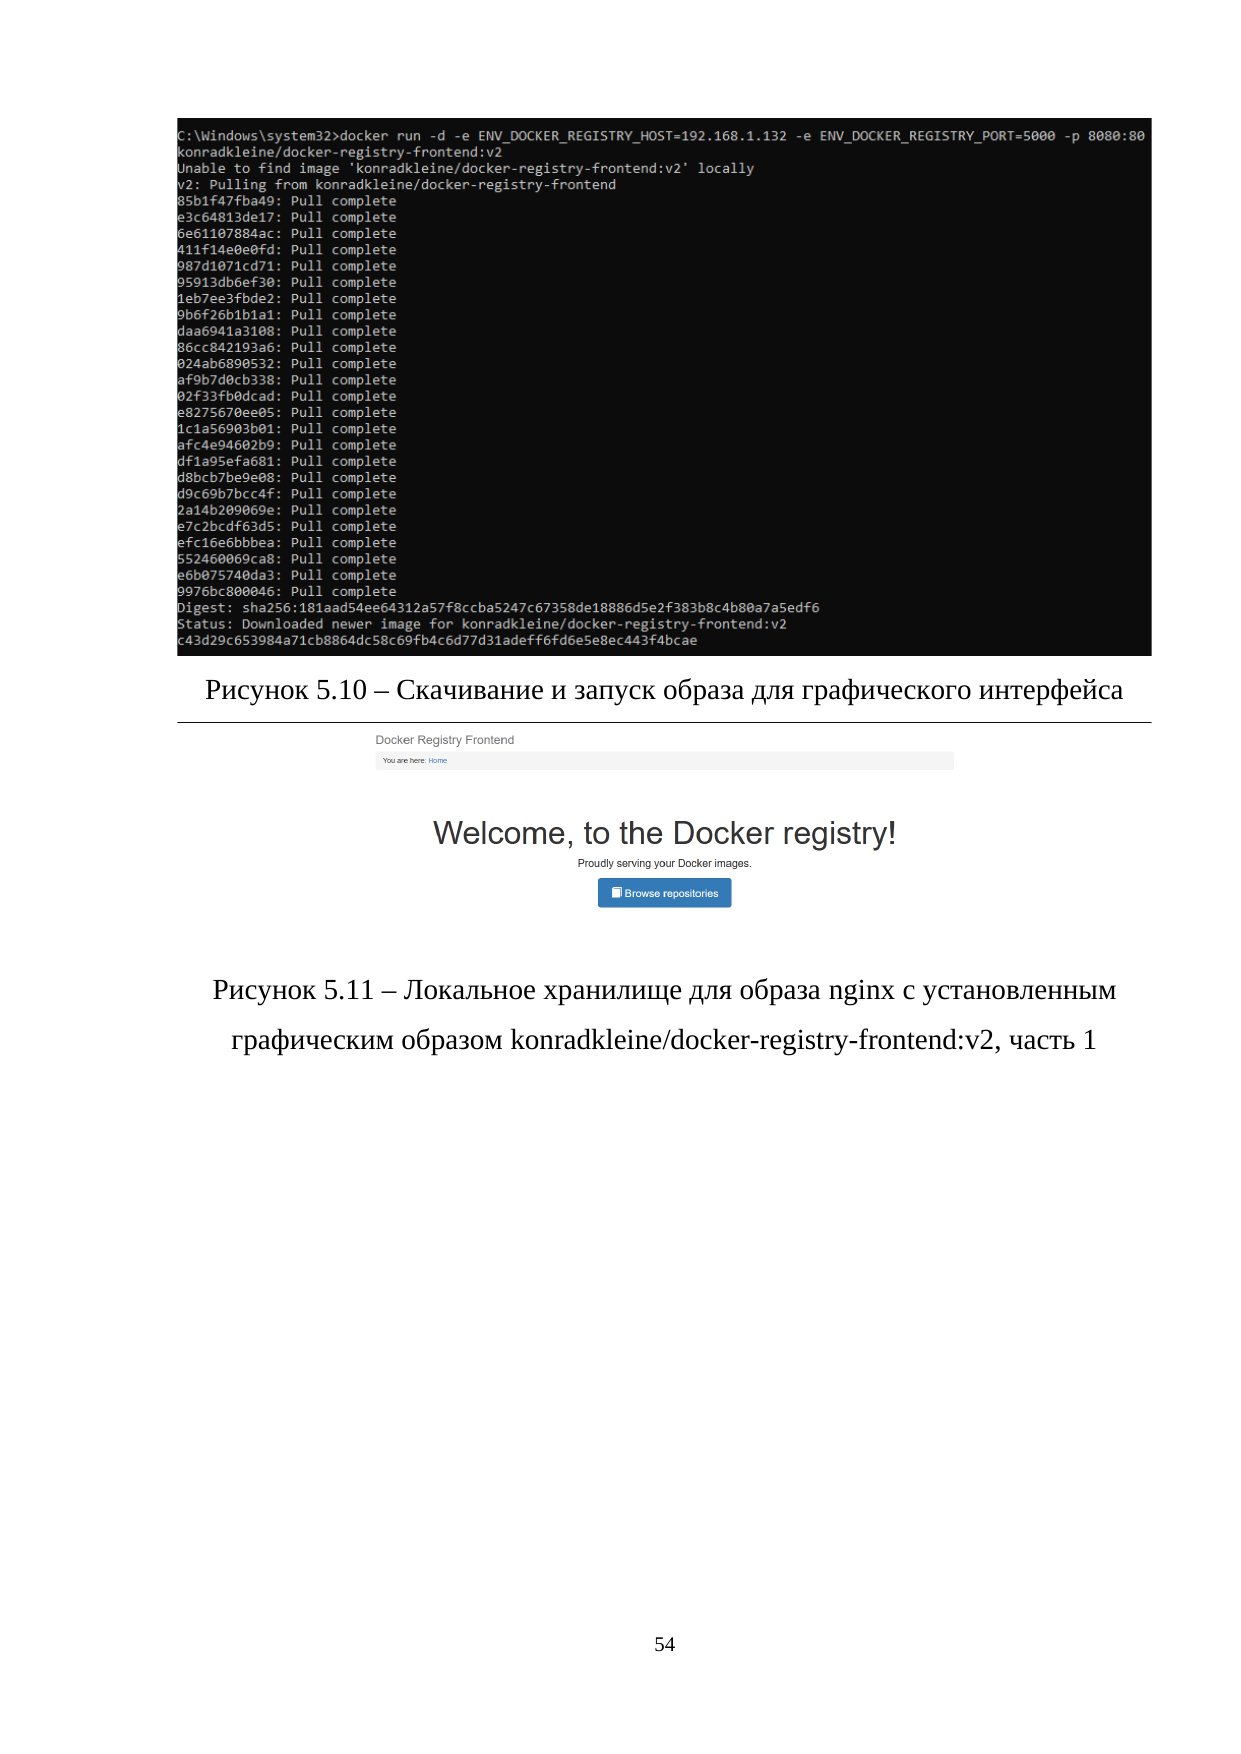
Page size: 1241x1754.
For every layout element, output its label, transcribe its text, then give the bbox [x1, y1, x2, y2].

list Рисунок 5.11 – Локальное хранилище для образа nginx c установленным графическим образом konradkleine/docker-registry-frontend:v2, часть 1 [177, 972, 1152, 1056]
list Рисунок 5.10 – Скачивание и запуск образа для графического интерфейса [177, 672, 1152, 706]
picture [177, 722, 1152, 956]
picture [177, 118, 1152, 656]
